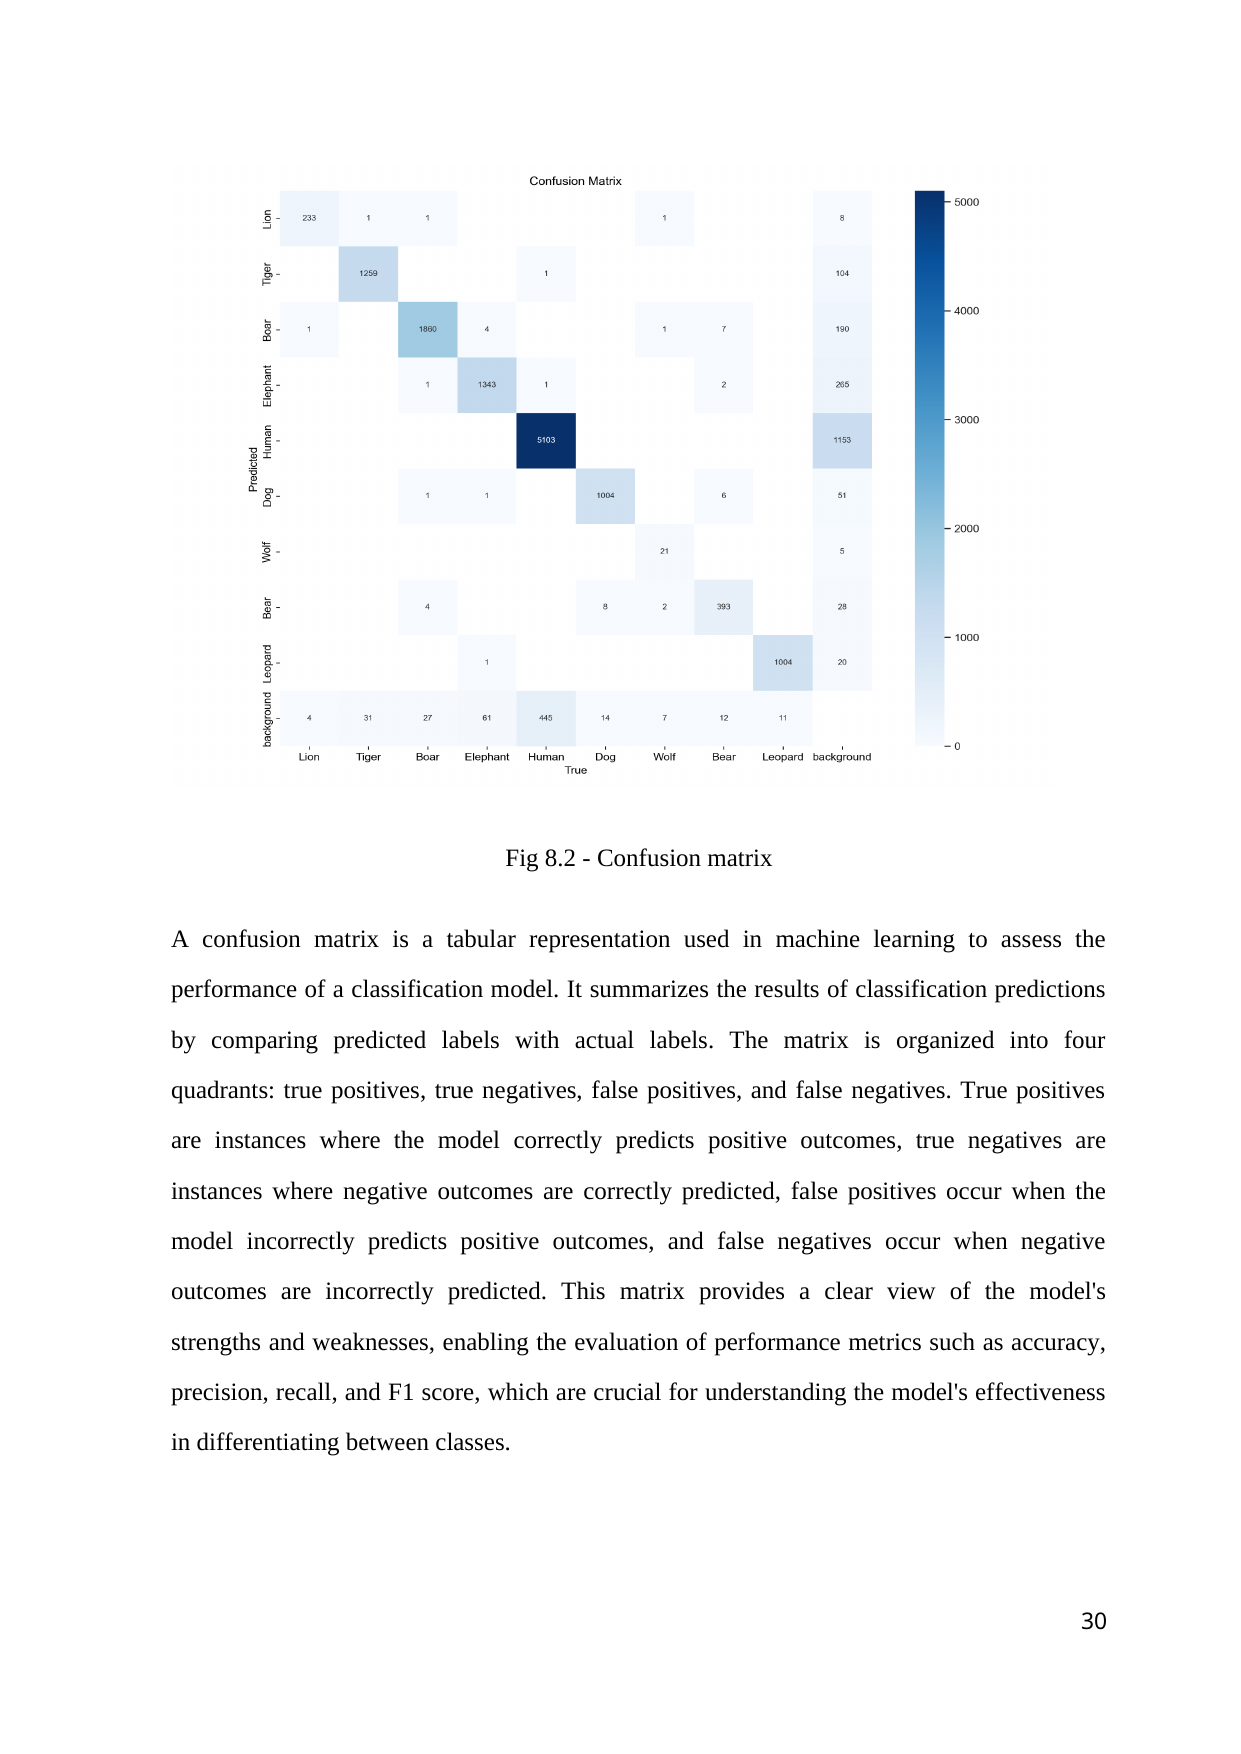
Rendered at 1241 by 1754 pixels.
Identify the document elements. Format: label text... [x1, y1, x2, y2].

text Fig 8.2 - Confusion matrix [171, 843, 1107, 871]
picture [170, 164, 1057, 788]
text A confusion matrix is a tabular representation used in machine learning to assess the performance of a classification model. It summarizes the results of classification predictions by comparing predicted labels with actual labels. The matrix is organized into four quadrants: true positives, true negatives, false positives, and false negatives. True positives are instances where the model correctly predicts positive outcomes, true negatives are instances where negative outcomes are correctly predicted, false positives occur when the model incorrectly predicts positive outcomes, and false negatives occur when negative outcomes are incorrectly predicted. This matrix provides a clear view of the model's strengths and weaknesses, enabling the evaluation of performance metrics such as accuracy, precision, recall, and F1 score, which are crucial for understanding the model's effectiveness in differentiating between classes. [171, 924, 1107, 1456]
